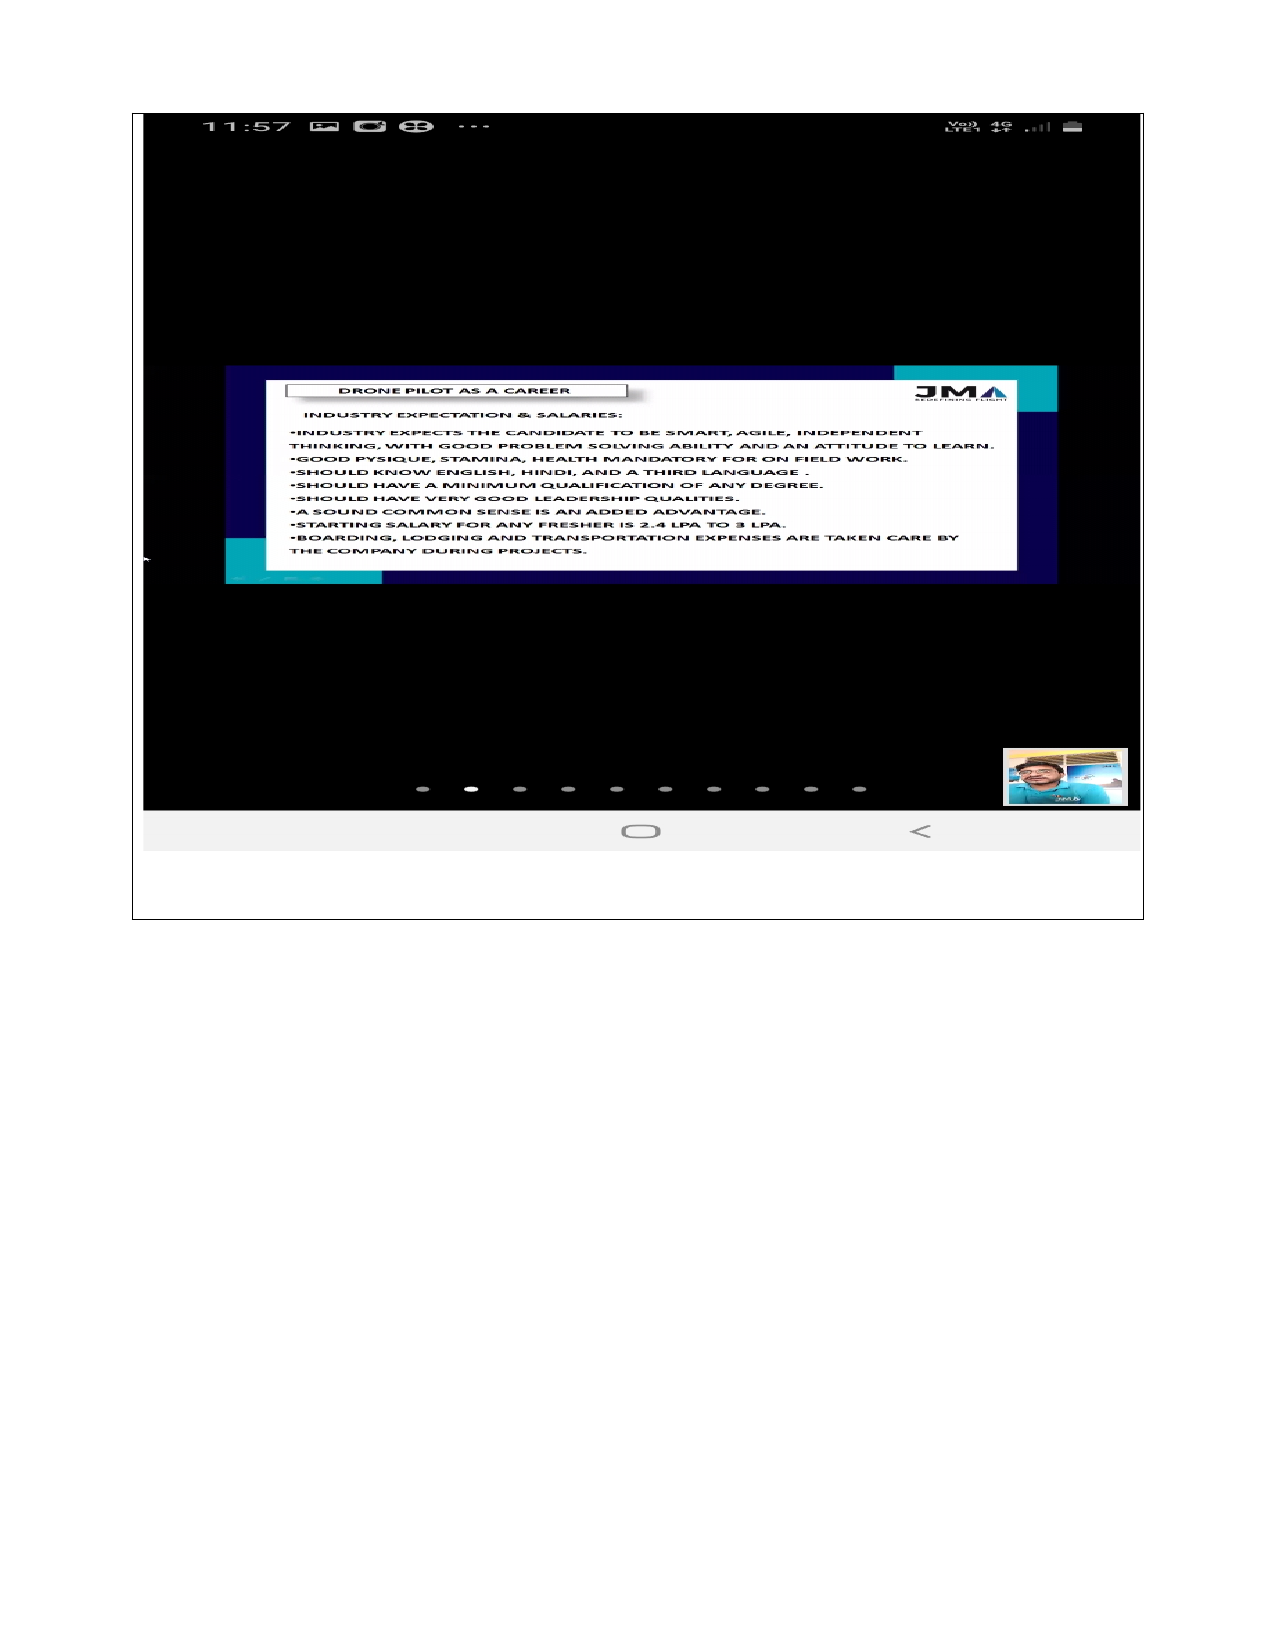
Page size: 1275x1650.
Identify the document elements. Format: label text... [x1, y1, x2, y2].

table_cell Cosine and Dot product : Algebraically, the dot product is the sum of the products of the corresponding entries of the two sequences of numbers. Geometrically, it is the product of the Euclidean magnitudes of the two vectors and the cosine of the angle between them. In mathematics, the dot product or scalar product is an algebraic operation that takes two equal-length sequences of numbers and returns a single number. These definitions are equivalent when using Cartesian coordinates. In modern geometry, Euclidean spaces are often defined by using vector spaces. In this case, the dot product is used for defining lengths (the length of a vector is the square root of the dot product of the vector by itself) and angles (the cosine of the angle of two vectors is the quotient of their dot product by the product of their lengths). The dot product may be defined algebraically or geometrically. The geometric definition is based on the notions of angle and distance (magnitude of vectors). The equivalence of these two definitions relies on having a Cartesian coordinate system for Euclidean space. In modern presentations of Euclidean geometry, the points of space are defined in terms of their Cartesian coordinates, and Euclidean space itself is commonly identified with the real coordinate space Rn. In such a presentation, the notions of length and angles are defined by means of the dot product. The length of a vector is defined as the square root of the dot product of the vector by itself, and the cosine of the (non oriented) angle of two vectors of length one is defined as their dot product. So the equivalence of the two definitions of the dot product is a part of the equivalence of the classical and the modern formulations of Euclidean geometry. The distance is covered along one axis or in the direction of force and there is no need of perpendicular axis or sin theta. In cross product the angle between must be greater than 0 and less than 180 degree it is max at 90 degree. ... That's why we use cos theta for dot product and sin theta for cross product. Proof of the Law of Cosines. The easiest way to prove this is by using the concepts of vector and dot product. In general the dot product of two vectors is the product of the lengths of their line segments times the cosine of the angle between them. An important use of the dot product is to test whether or not two vectors are orthogonal. Two vectors are orthogonal if the angle between them is 90 degrees. ... Thus, two non-zero vectors have dot product zero if and only if they are orthogonal. Dot products are very geometrical objects. They actually encode relative information about vectors, specifically they tell us "how much" one vector is in the direction of another. Particularly, the dot product can tell us if two vectors are (anti)parallel or if they are perpendicular. A dot product of two vectors is the product of their lengths times the cosine of the angle between them. If the dot product is 0, then either the length of one or both is 0, or the angle between them is 90 degrees. The dot product as projection. The dot product of the vectors a (in blue) and b (in green), when divided by the magnitude of b, is the projection of a onto b. Industrial Internet of Things (IoT) on Google Cloud Platform (GCP) brought to you by the Google Cloud team. ... The course discusses sensors and devices but the focus is on the cloud side. You'll learn about the importance of scaling, device communication, and processing streaming data. IoT cloud refers to any number of cloud services that power the IoT. These include the underlying infrastructure needed for processing and storing IoT data, whether in real time or not. ... Discover the power of Arm's transformative device-to-data platform. Google Cloud Internet of Things (IoT) Core is a fully managed service for securely connecting and managing IoT devices, from a few to millions. Ingest data from connected devices and build rich applications that integrate with the other big data services of Google Cloud Platform. Father of IoT, Kevin Ashton, says, 'if you think IoT is a buzzword, your business will fail'. Which cloud is best for IoT? Top 11 Cloud Platforms for Internet of Things (IoT) Thingworx 8 IoT Platform. Thingworx is one of the leading IoT platforms for industrial companies, which provides easy connectivity for devices. Microsoft Azure IoT Suite. Google Cloud's IoT Platform. IBM Watson IoT Platform. AWS IoT Platform. Cisco IoT Cloud Connect. Salesforce IoT Cloud. Kaa IoT Platform. Arduino IoT Cloud is an application that helps makers build connected objects in a quick, easy and secure way. You can connect multiple devices to each other and allow them to exchange real-time data. IoT is essentially a platform where embedded devices are connected to the internet, so they can collect and exchange data with each other. It enables devices to interact, collaborate and, learn from each other's experiences just like humans do.M What are examples of IoT? Top Internet-of-Things (IoT) Connected appliances. Smart home security systems. Autonomous farming equipment. Wearable health monitors. Smart factory equipment. Wireless inventory trackers. Ultra-high speed wireless internet. Biometric cybersecurity scanners ARM Microcontroller revision class WEBINAR ON A TOPIC DRONE INDUSTRY INSIGHTS HELD BY Mr. Leo Peter Charles ON MONDAY , 13 JULY 2020 [133, 114, 1143, 919]
picture [143, 113, 1141, 851]
